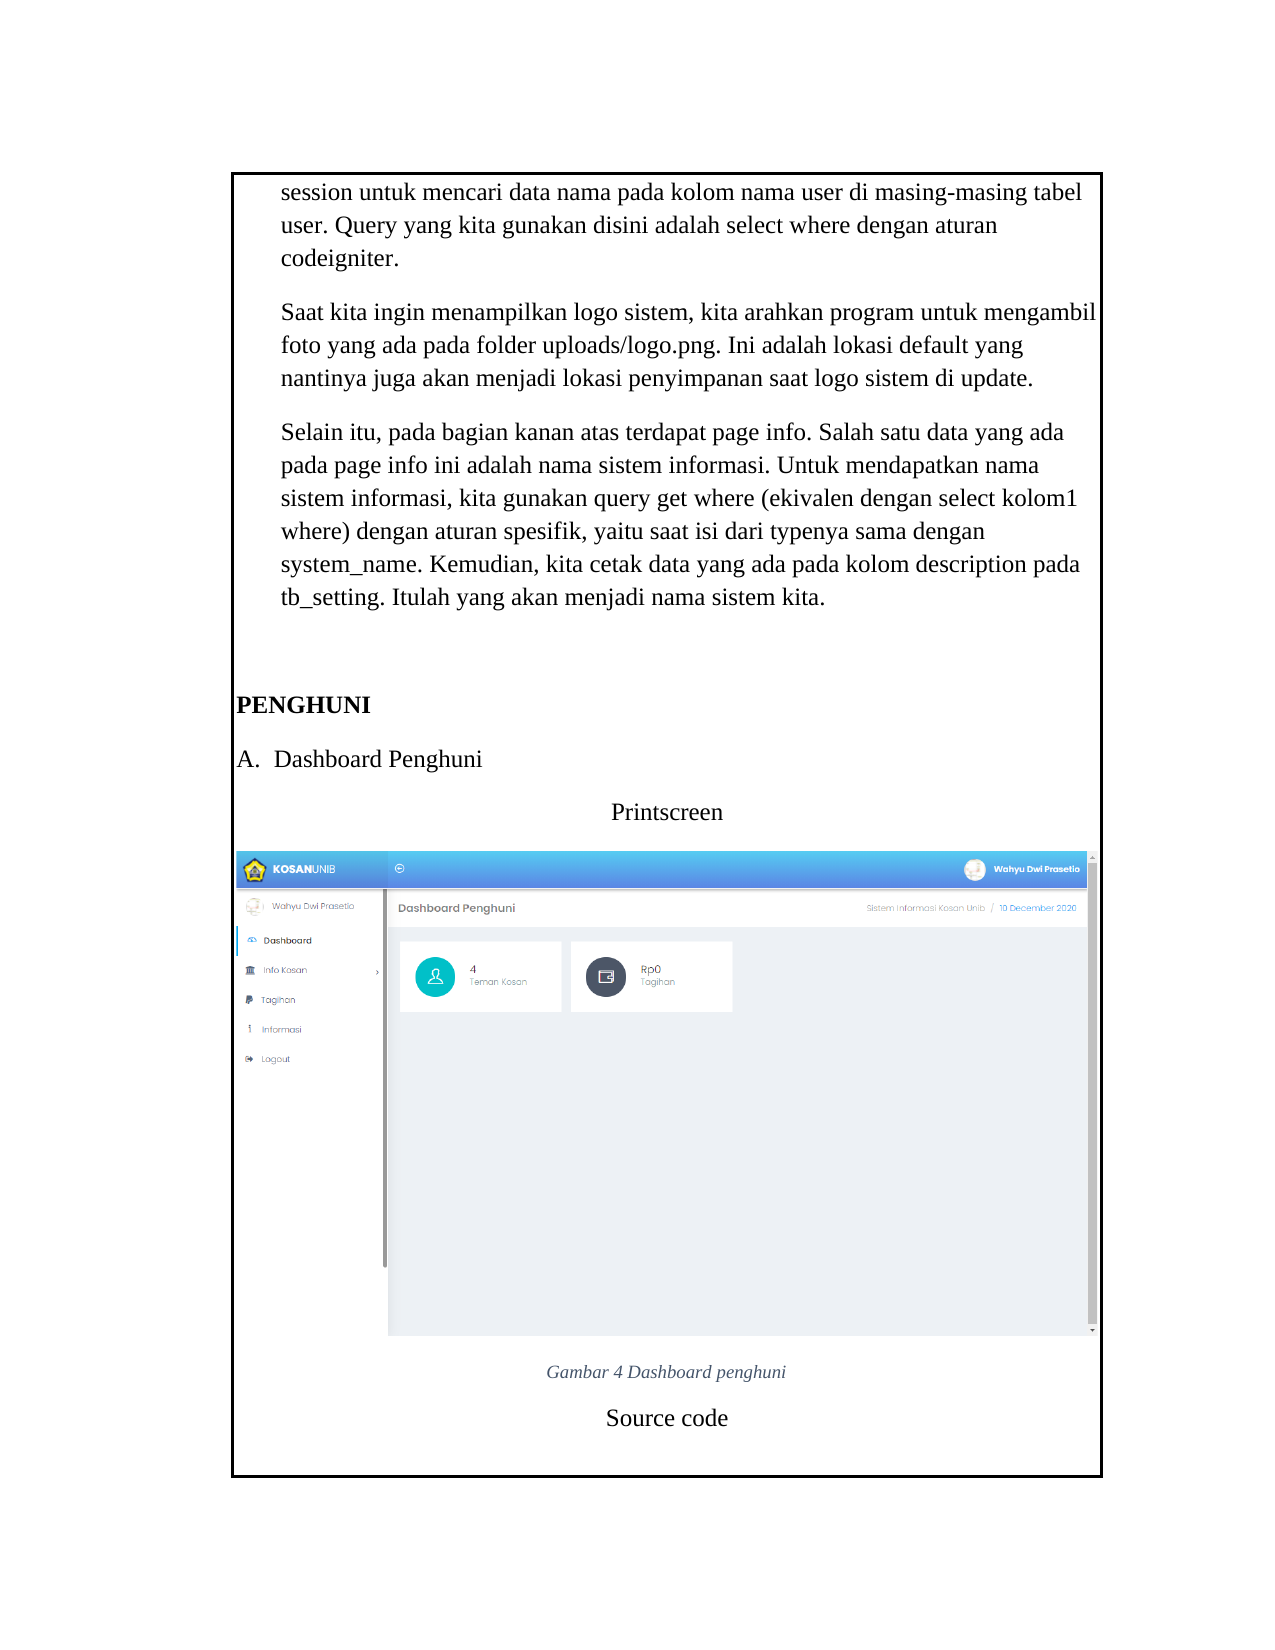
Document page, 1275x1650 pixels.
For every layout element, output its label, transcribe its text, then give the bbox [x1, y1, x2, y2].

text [281, 177, 1098, 272]
text Source code [236, 1403, 1098, 1432]
text Selain itu, pada bagian kanan atas terdapat page info. Salah satu data yang ada pada page info ini adalah nama sistem informasi. Untuk mendapatkan nama sistem informasi, kita gunakan query get where (ekivalen dengan select kolom1 where) dengan aturan spesifik, yaitu saat isi dari typenya sama dengan system_name. Kemudian, kita cetak data yang ada pada kolom description pada tb_setting. Itulah yang akan menjadi nama sistem kita. [281, 417, 1098, 611]
picture [236, 851, 1098, 1336]
text Gambar 4 Dashboard penghuni [236, 1361, 1098, 1382]
list Dashboard Penghuni [236, 744, 1098, 772]
text Printscreen [236, 797, 1098, 826]
text Saat kita ingin menampilkan logo sistem, kita arahkan program untuk mengambil foto yang ada pada folder uploads/logo.png. Ini adalah lokasi default yang nantinya juga akan menjadi lokasi penyimpanan saat logo sistem di update. [281, 297, 1098, 392]
text PENGHUNI [236, 690, 1098, 718]
